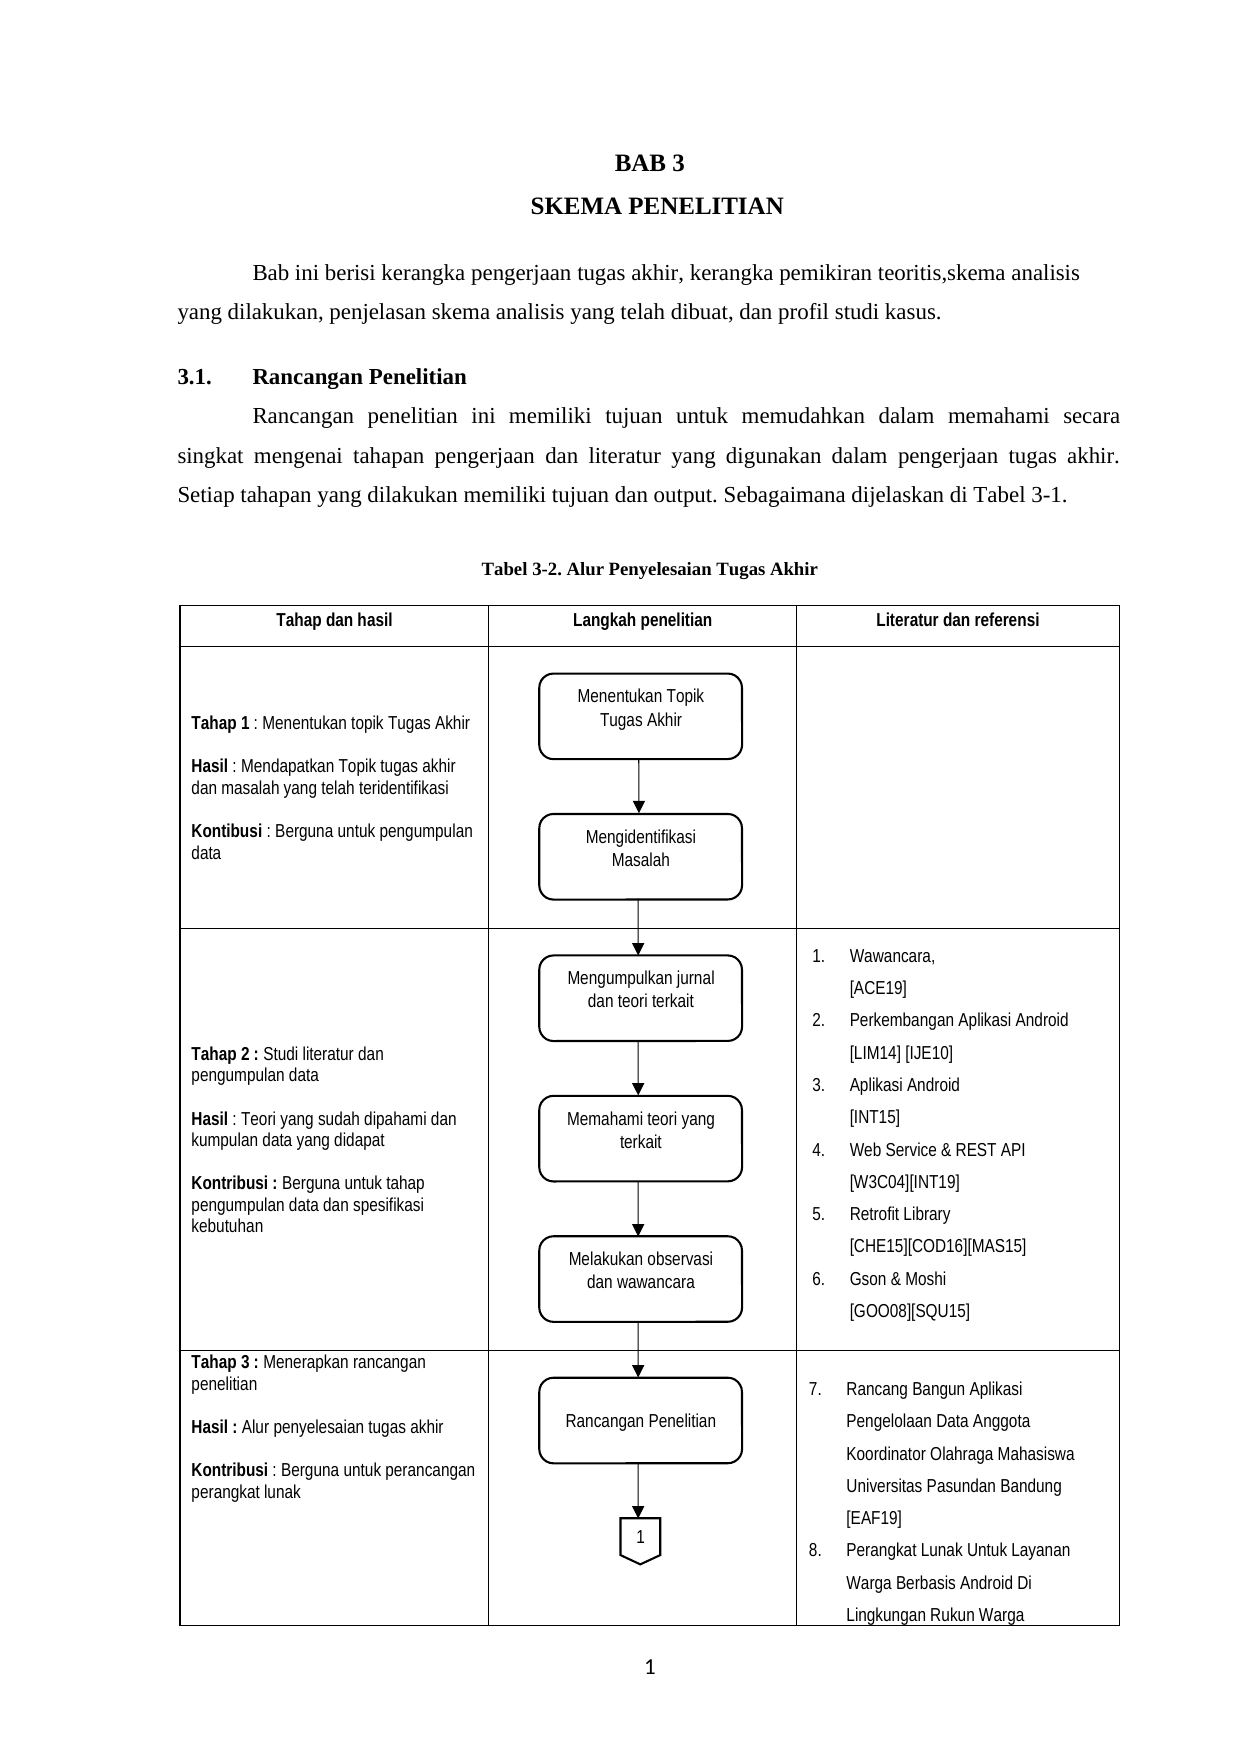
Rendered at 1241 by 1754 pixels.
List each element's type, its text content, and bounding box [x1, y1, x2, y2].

subtitle Rancangan Penelitian [177, 363, 1122, 389]
table_cell [489, 1351, 796, 1625]
table_header Tahap dan hasil [181, 606, 488, 646]
table_cell Wawancara, [ACE19] Perkembangan Aplikasi Android [LIM14] [IJE10] Aplikasi Android [INT15] Web Service & REST API [W3C04][INT19] Retrofit Library [CHE15][COD16][MAS15] Gson & Moshi [GOO08][SQU15] [797, 929, 1119, 1350]
table_cell Tahap 3 : Menerapkan rancangan penelitian Hasil : Alur penyelesaian tugas akhir Kontribusi : Berguna untuk perancangan perangkat lunak [181, 1351, 488, 1625]
table_cell [489, 647, 796, 928]
table_cell [541, 1097, 741, 1180]
table_cell [541, 957, 741, 1040]
text Rancangan penelitian ini memiliki tujuan untuk memudahkan dalam memahami secara singkat mengenai tahapan pengerjaan dan literatur yang digunakan dalam pengerjaan tugas akhir. Setiap tahapan yang dilakukan memiliki tujuan dan output. Sebagaimana dijelaskan di Tabel 3-1. [177, 402, 1122, 508]
table_cell Tahap 1 : Menentukan topik Tugas Akhir Hasil : Mendapatkan Topik tugas akhir dan masalah yang telah teridentifikasi Kontibusi : Berguna untuk pengumpulan data [181, 647, 488, 928]
table_header Literatur dan referensi [797, 606, 1119, 646]
subtitle SKEMA PENELITIAN [177, 148, 1122, 219]
text Bab ini berisi kerangka pengerjaan tugas akhir, kerangka pemikiran teoritis,skema analisis yang dilakukan, penjelasan skema analisis yang telah dibuat, dan profil studi kasus. [177, 259, 1122, 325]
table_cell [489, 929, 637, 1350]
table_cell [797, 647, 1119, 928]
table_cell Tahap 2 : Studi literatur dan pengumpulan data Hasil : Teori yang sudah dipahami dan kumpulan data yang didapat Kontribusi : Berguna untuk tahap pengumpulan data dan spesifikasi kebutuhan [181, 929, 488, 1350]
table_cell [541, 1238, 741, 1320]
table_cell [639, 929, 796, 1350]
table_header Langkah penelitian [489, 606, 796, 646]
